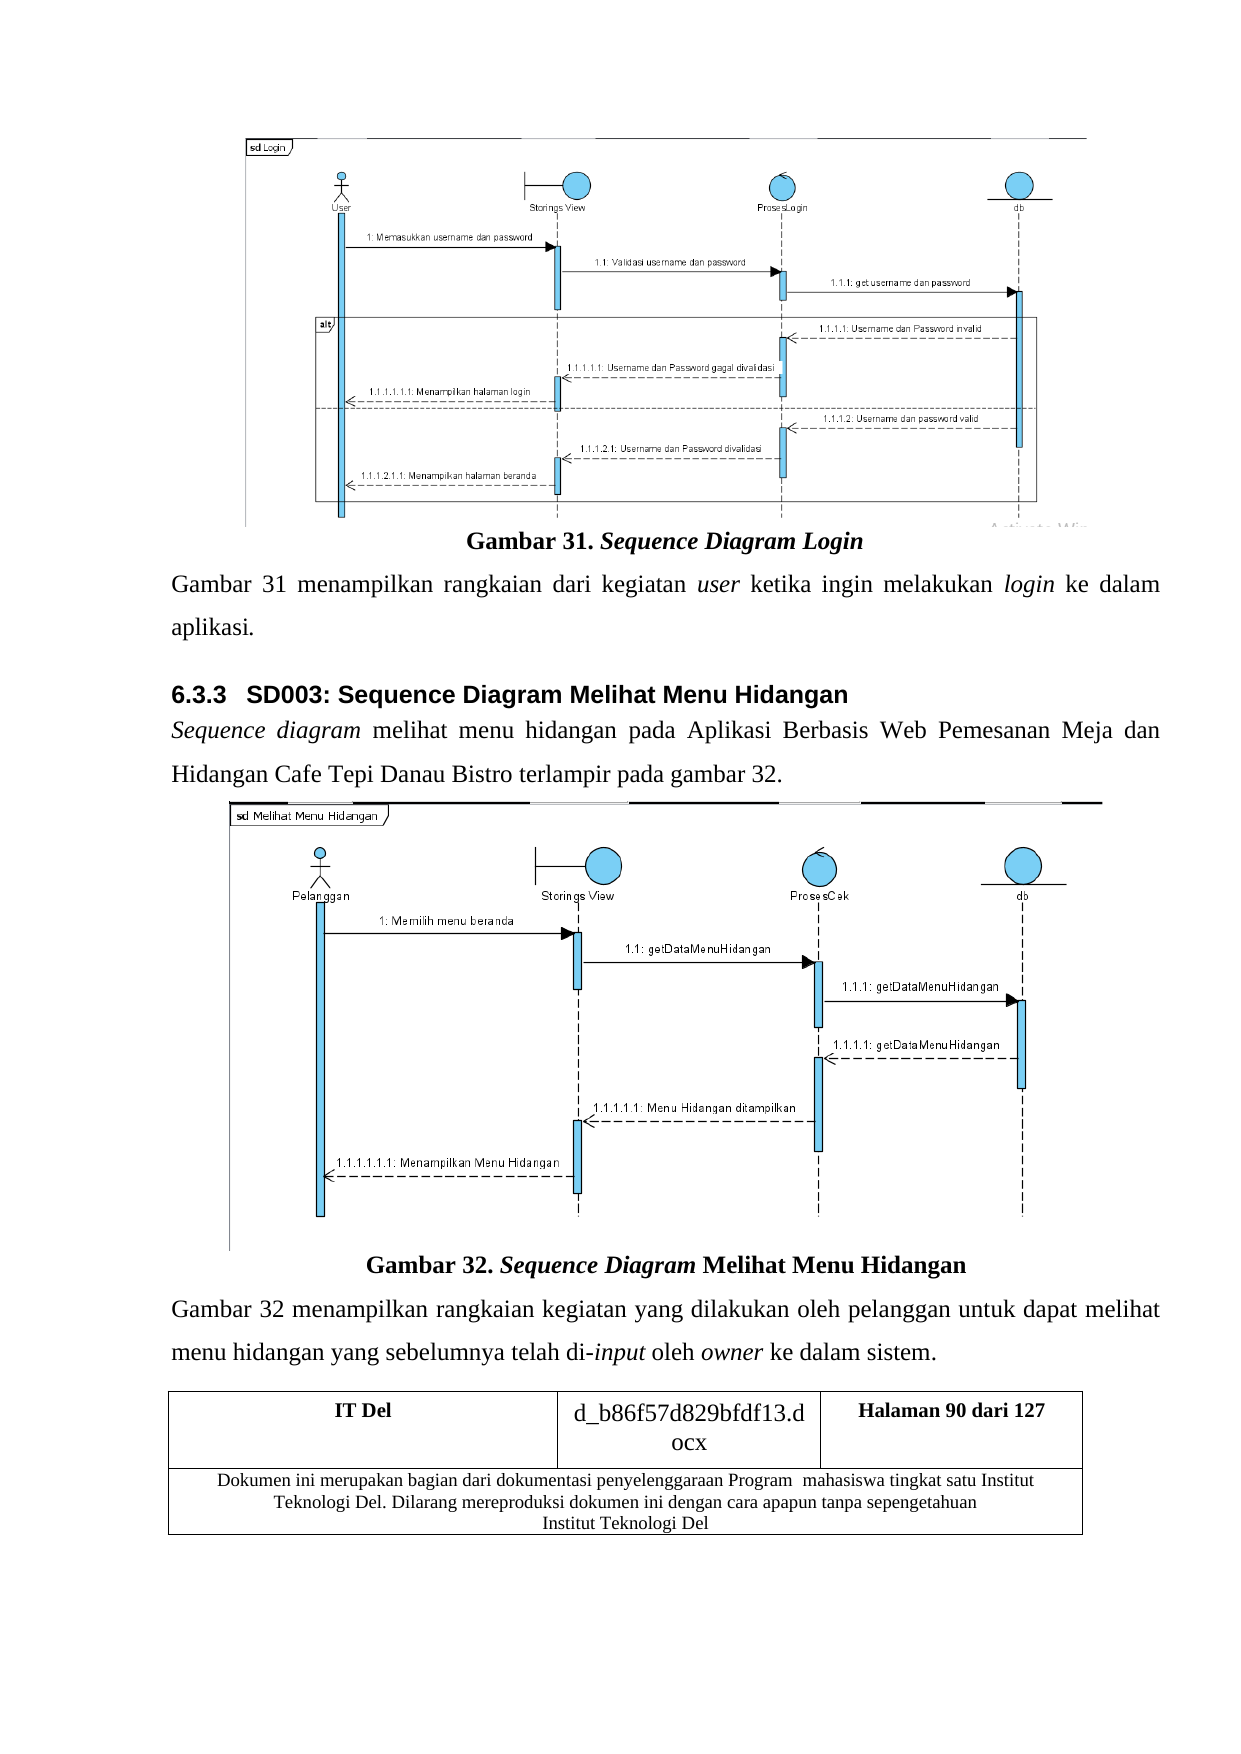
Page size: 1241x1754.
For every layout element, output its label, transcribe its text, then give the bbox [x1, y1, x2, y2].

picture [229, 801, 1103, 1251]
text Gambar 31 menampilkan rangkaian dari kegiatan user ketika ingin melakukan login ke dalam aplikasi. [171, 569, 1161, 641]
subtitle SD003: Sequence Diagram Melihat Menu Hidangan [171, 681, 1161, 709]
picture [245, 138, 1087, 527]
text Gambar 32. Sequence Diagram Melihat Menu Hidangan [171, 1251, 1161, 1279]
text Sequence diagram melihat menu hidangan pada Aplikasi Berbasis Web Pemesanan Meja dan Hidangan Cafe Tepi Danau Bistro terlampir pada gambar 32. [171, 716, 1161, 787]
text Gambar 32 menampilkan rangkaian kegiatan yang dilakukan oleh pelanggan untuk dapat melihat menu hidangan yang sebelumnya telah di-input oleh owner ke dalam sistem. [171, 1294, 1161, 1366]
text Gambar 31. Sequence Diagram Login [171, 526, 1161, 555]
